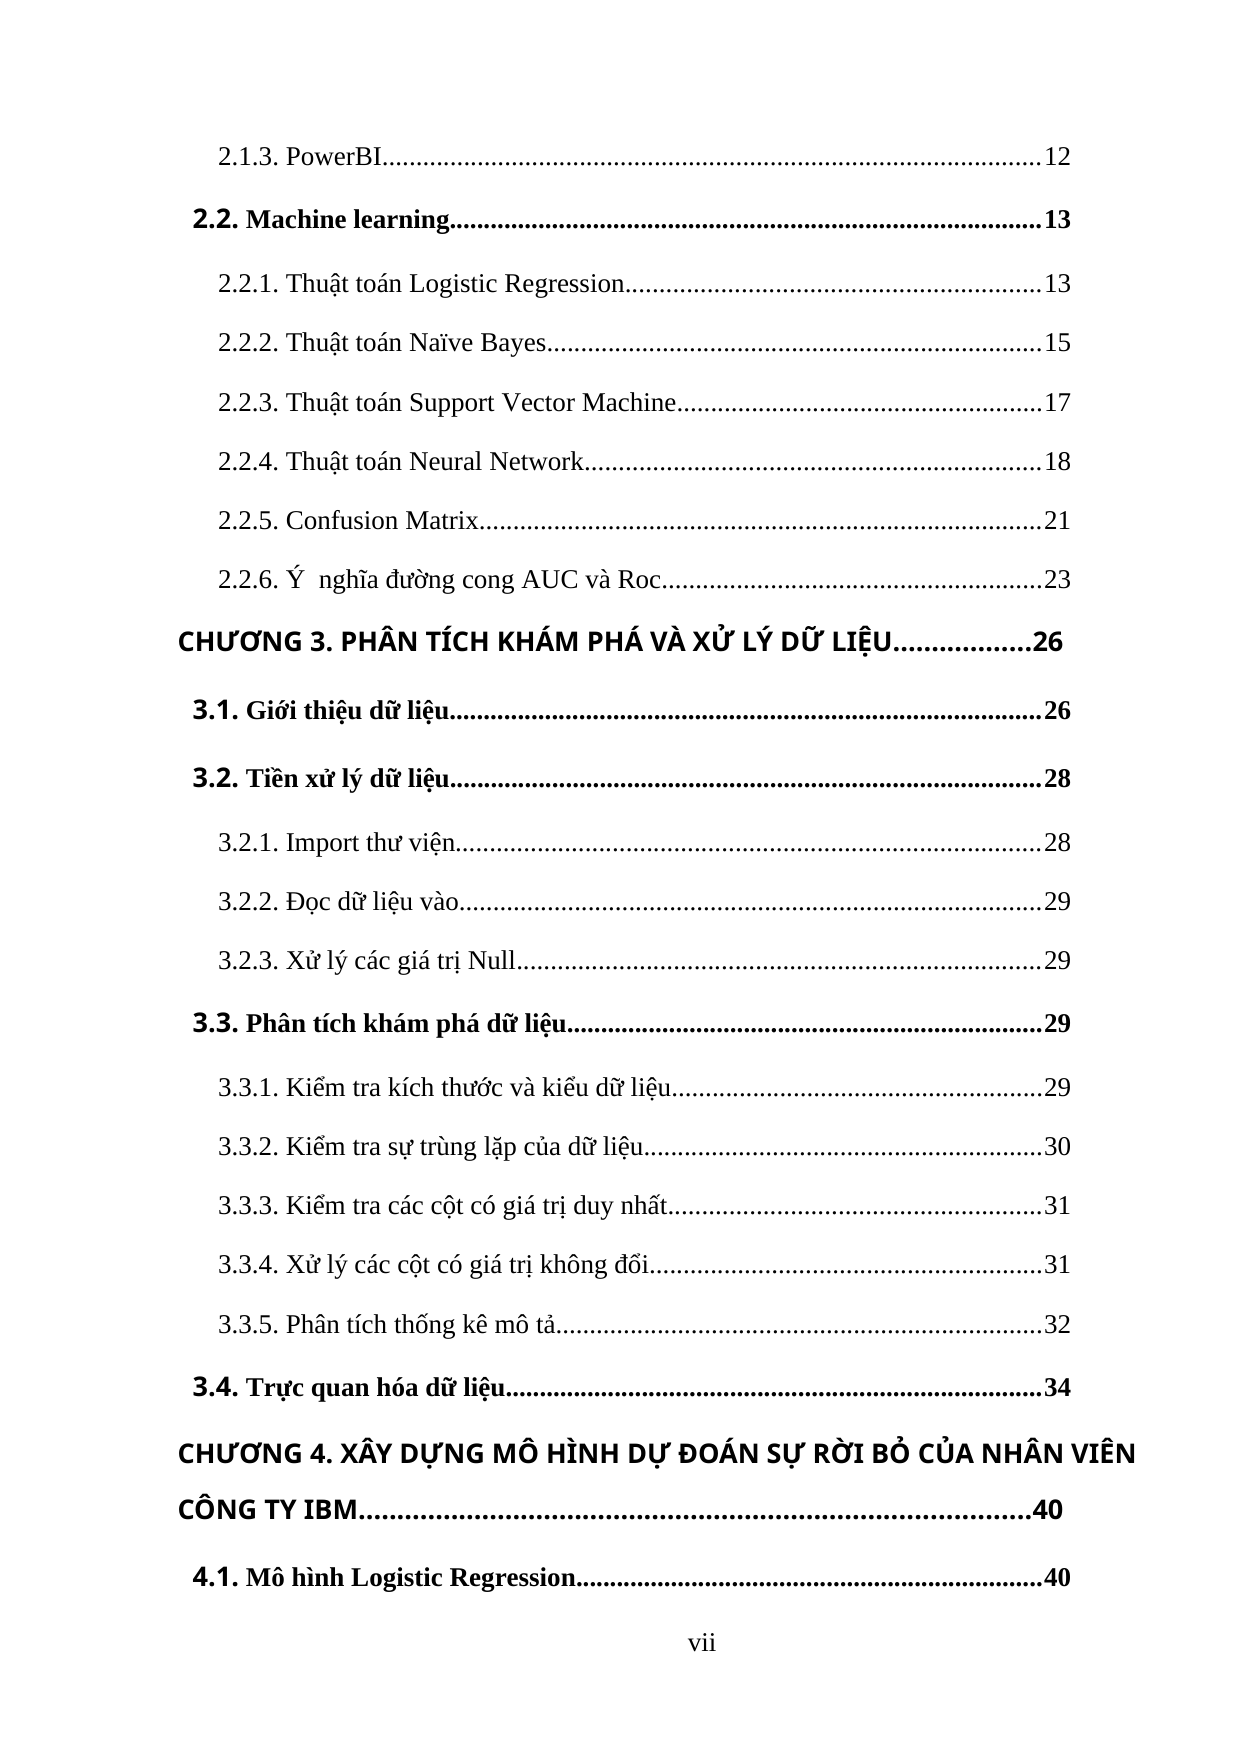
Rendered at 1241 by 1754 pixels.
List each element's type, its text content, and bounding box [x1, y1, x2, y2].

text 3.3.3. Kiểm tra các cột có giá trị duy nhất 31 [218, 1189, 1152, 1221]
text 2.2.5. Confusion Matrix 21 [218, 504, 1152, 535]
text 3.2. Tiền xử lý dữ liệu 28 [192, 758, 1152, 795]
text 3.2.1. Import thư viện 28 [218, 826, 1152, 857]
text 3.3.5. Phân tích thống kê mô tả 32 [218, 1308, 1152, 1339]
text 3.3.4. Xử lý các cột có giá trị không đổi 31 [218, 1249, 1152, 1280]
text 3.3.1. Kiểm tra kích thước và kiểu dữ liệu 29 [218, 1071, 1152, 1102]
text 2.2.2. Thuật toán Naïve Bayes 15 [218, 327, 1152, 358]
text 3.1. Giới thiệu dữ liệu 26 [192, 690, 1152, 727]
text 3.4. Trực quan hóa dữ liệu 34 [192, 1367, 1152, 1404]
text 3.2.2. Đọc dữ liệu vào 29 [218, 885, 1152, 916]
text CHƯƠNG 3. PHÂN TÍCH KHÁM PHÁ VÀ XỬ LÝ DỮ LIỆU 26 [177, 622, 1152, 659]
text 2.2.4. Thuật toán Neural Network 18 [218, 445, 1152, 476]
text 3.3. Phân tích khám phá dữ liệu 29 [192, 1003, 1152, 1040]
text 2.2. Machine learning 13 [192, 199, 1152, 236]
text 2.2.6. Ý nghĩa đường cong AUC và Roc 23 [218, 563, 1152, 594]
text 4.1. Mô hình Logistic Regression 40 [192, 1558, 1152, 1595]
text 3.2.3. Xử lý các giá trị Null 29 [218, 944, 1152, 975]
text 3.3.2. Kiểm tra sự trùng lặp của dữ liệu 30 [218, 1130, 1152, 1161]
text 2.2.1. Thuật toán Logistic Regression 13 [218, 267, 1152, 298]
text CHƯƠNG 4. XÂY DỰNG MÔ HÌNH DỰ ĐOÁN SỰ RỜI BỎ CỦA NHÂN VIÊN CÔNG TY IBM 40 [177, 1435, 1152, 1527]
text 2.2.3. Thuật toán Support Vector Machine 17 [218, 386, 1152, 417]
text 2.1.3. PowerBI 12 [218, 140, 1152, 172]
